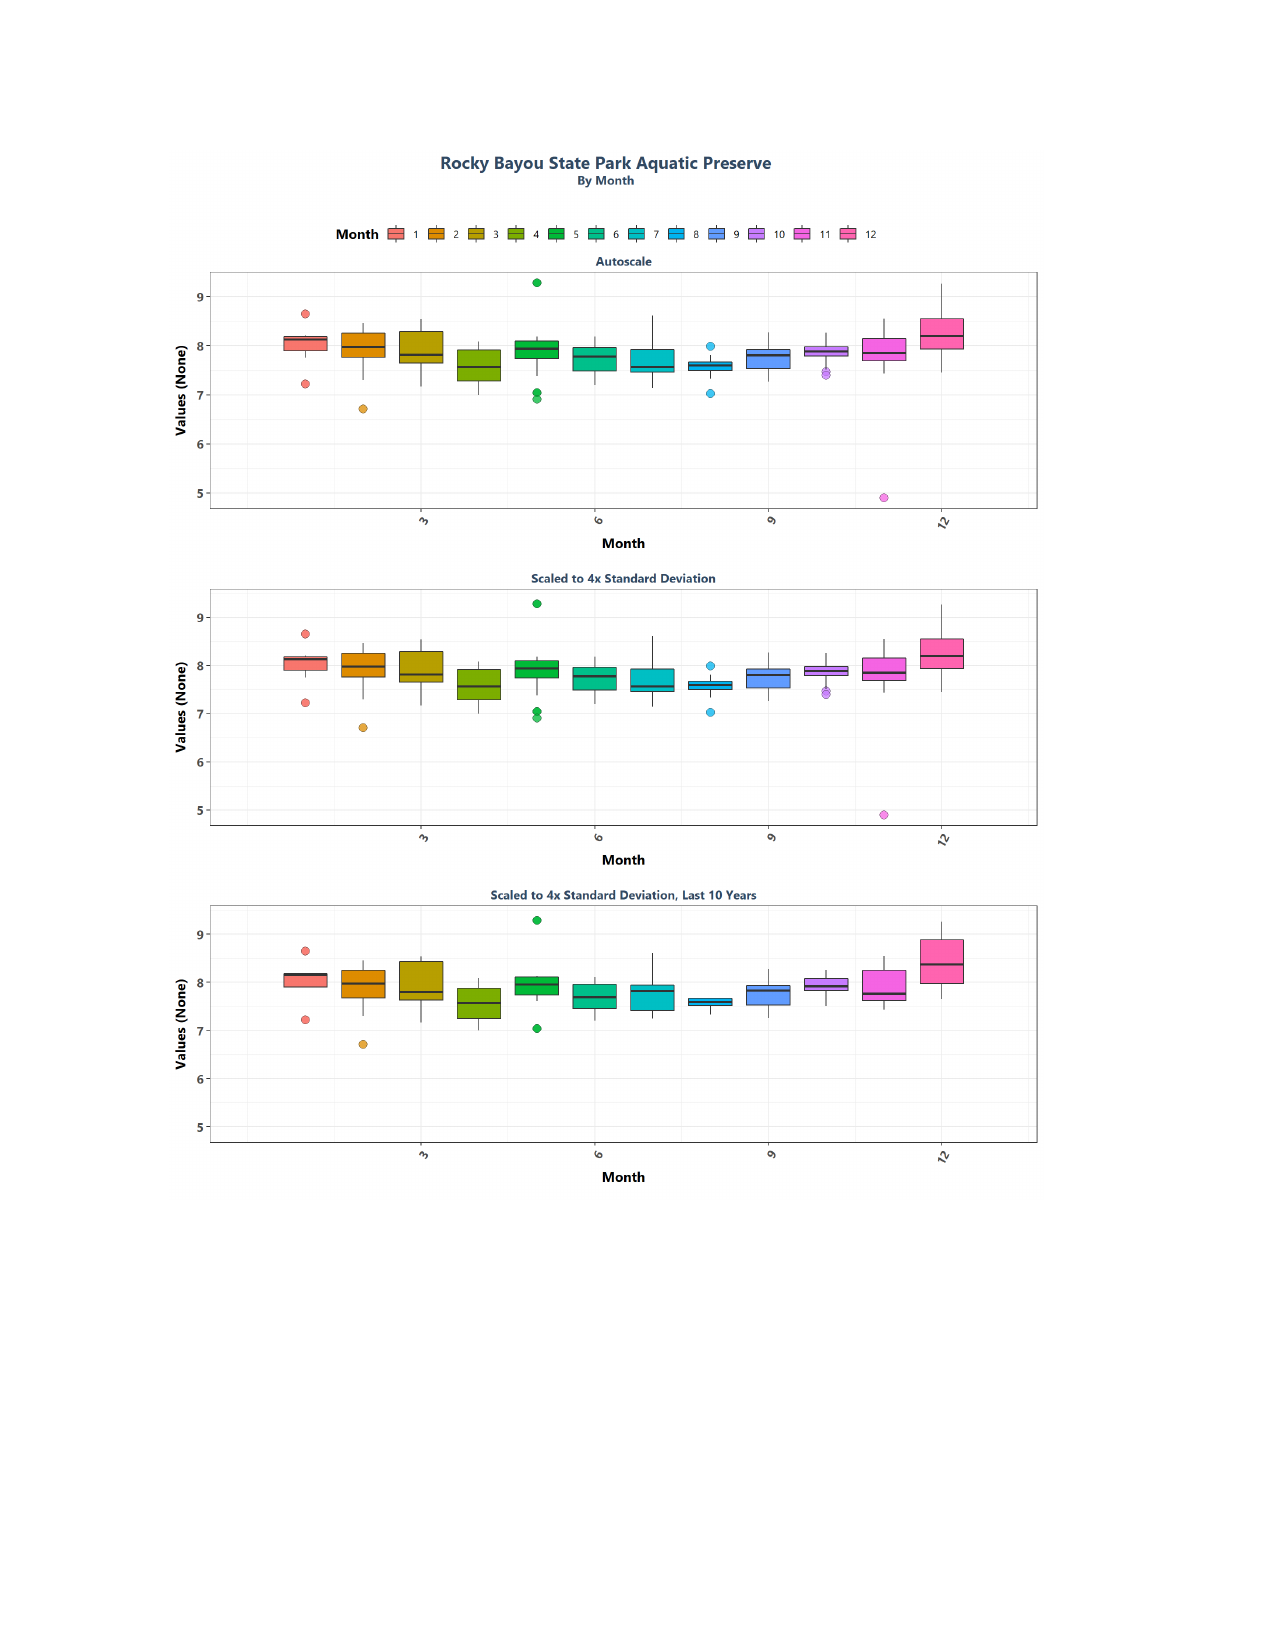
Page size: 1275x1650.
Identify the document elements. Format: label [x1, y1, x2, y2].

picture [168, 150, 1044, 1200]
